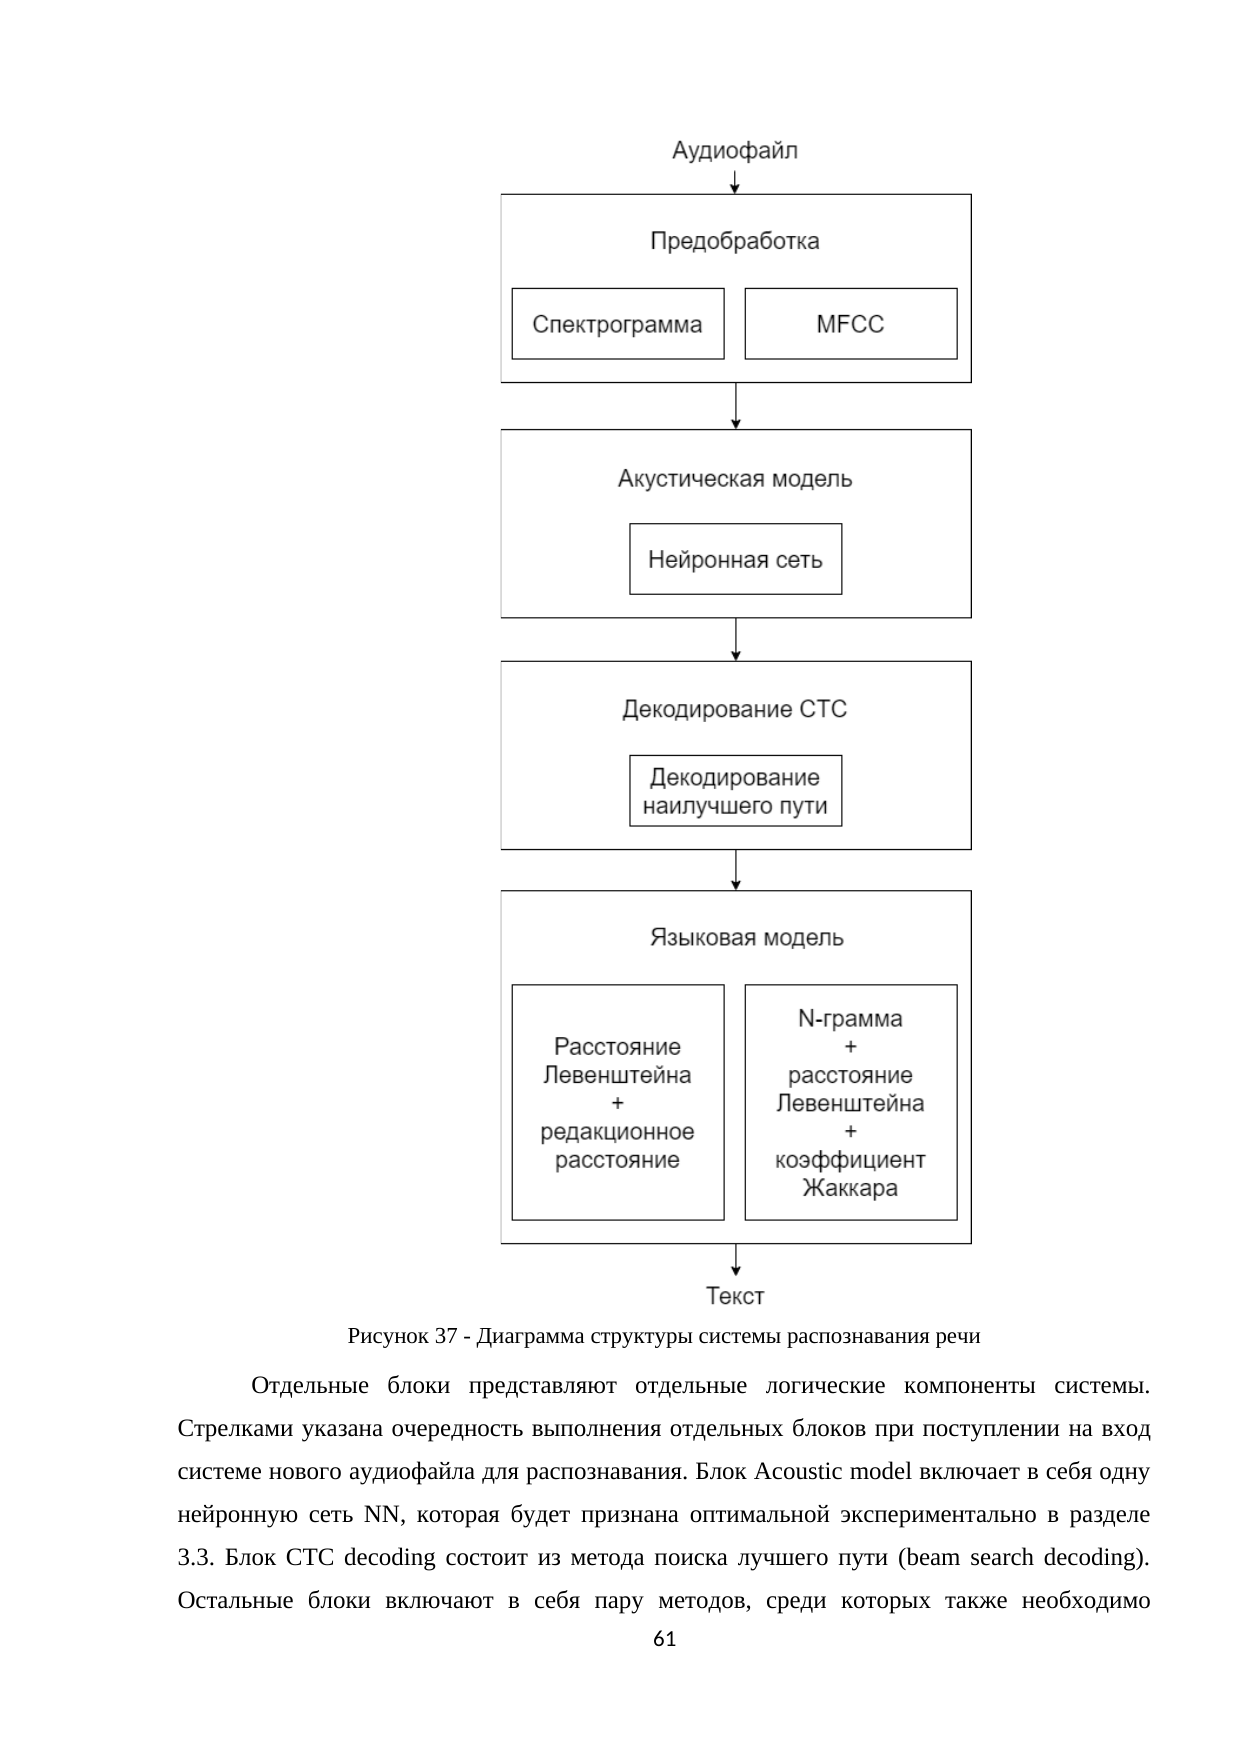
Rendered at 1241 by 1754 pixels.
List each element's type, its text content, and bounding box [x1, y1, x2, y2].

text Рисунок 37 - Диаграмма структуры системы распознавания речи [177, 1322, 1152, 1349]
picture [500, 118, 972, 1309]
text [177, 1370, 1152, 1614]
